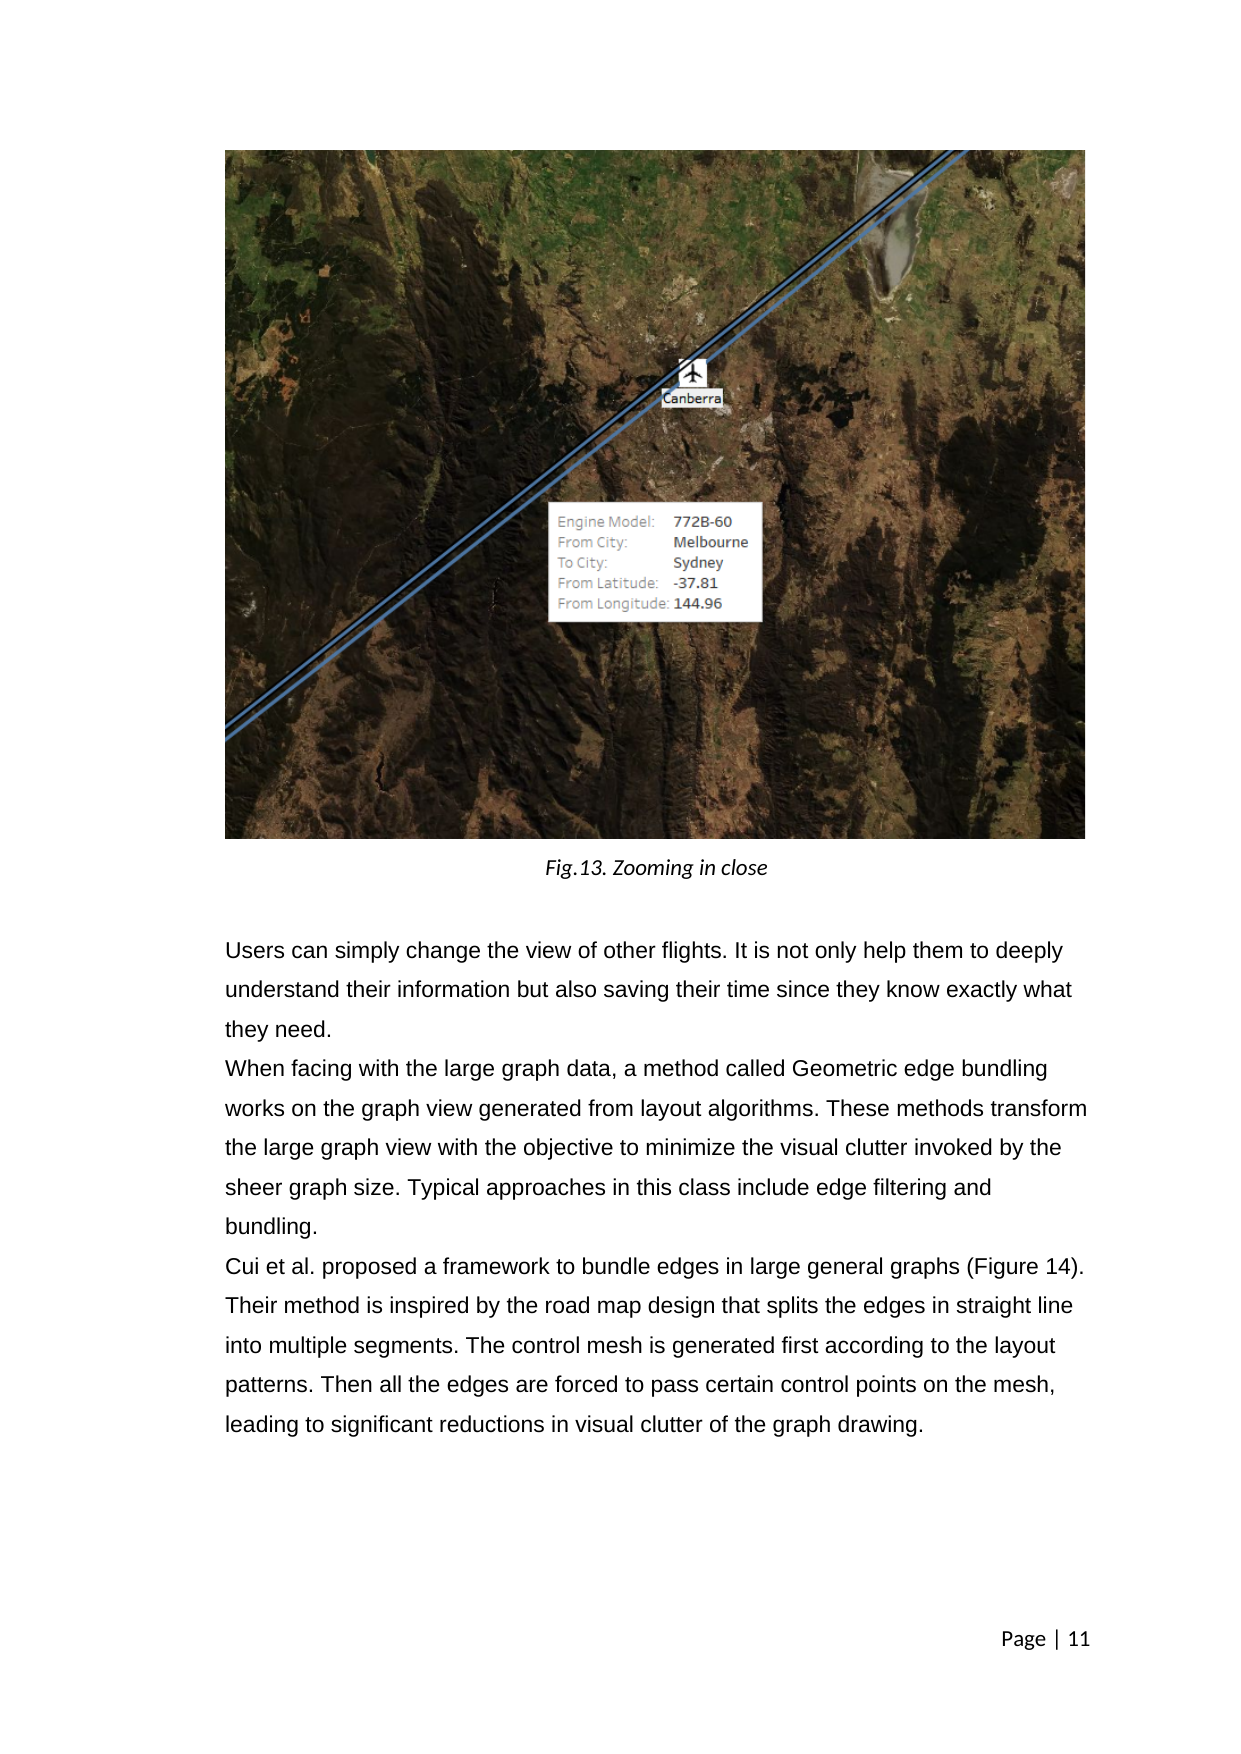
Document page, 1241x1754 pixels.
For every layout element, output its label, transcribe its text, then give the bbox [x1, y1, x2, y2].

list Fig.13. Zooming in close [225, 853, 1090, 881]
list When facing with the large graph data, a method called Geometric edge bundling works on the graph view generated from layout algorithms. These methods transform the large graph view with the objective to minimize the visual clutter invoked by the sheer graph size. Typical approaches in this class include edge filtering and bundling. [225, 1055, 1090, 1240]
list Cui et al. proposed a framework to bundle edges in large general graphs (Figure 14). Their method is inspired by the road map design that splits the edges in straight line into multiple segments. The control mesh is generated first according to the layout patterns. Then all the edges are forced to pass certain control points on the mesh, leading to significant reductions in visual clutter of the graph drawing. [225, 1253, 1090, 1437]
picture [225, 150, 1086, 839]
list Users can simply change the view of other flights. It is not only help them to deeply understand their information but also saving their time since they know exactly what they need. [225, 937, 1090, 1042]
